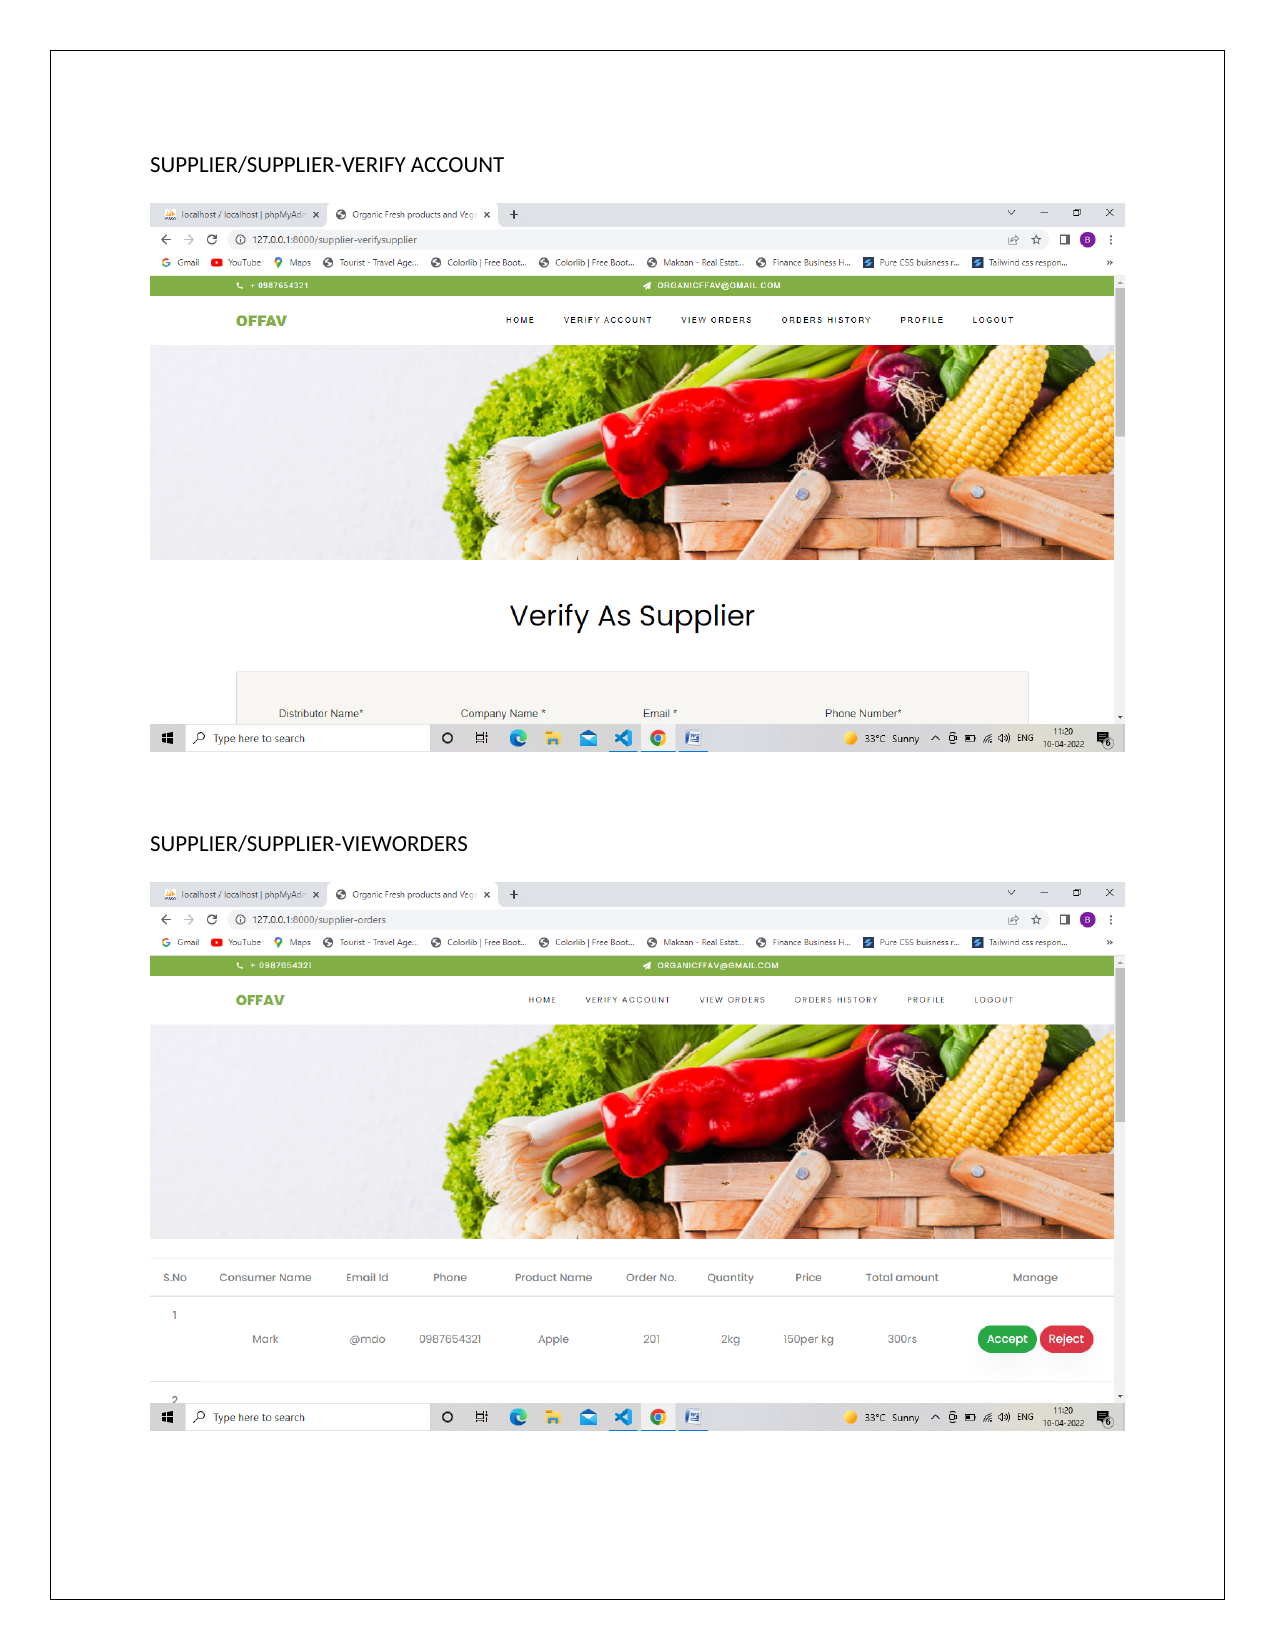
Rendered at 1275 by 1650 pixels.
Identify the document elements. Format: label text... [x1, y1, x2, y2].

picture [150, 203, 1125, 752]
text SUPPLIER/SUPPLIER-VERIFY ACCOUNT [150, 150, 1125, 178]
text SUPPLIER/SUPPLIER-VIEWORDERS [150, 829, 1125, 857]
picture [150, 882, 1125, 1431]
